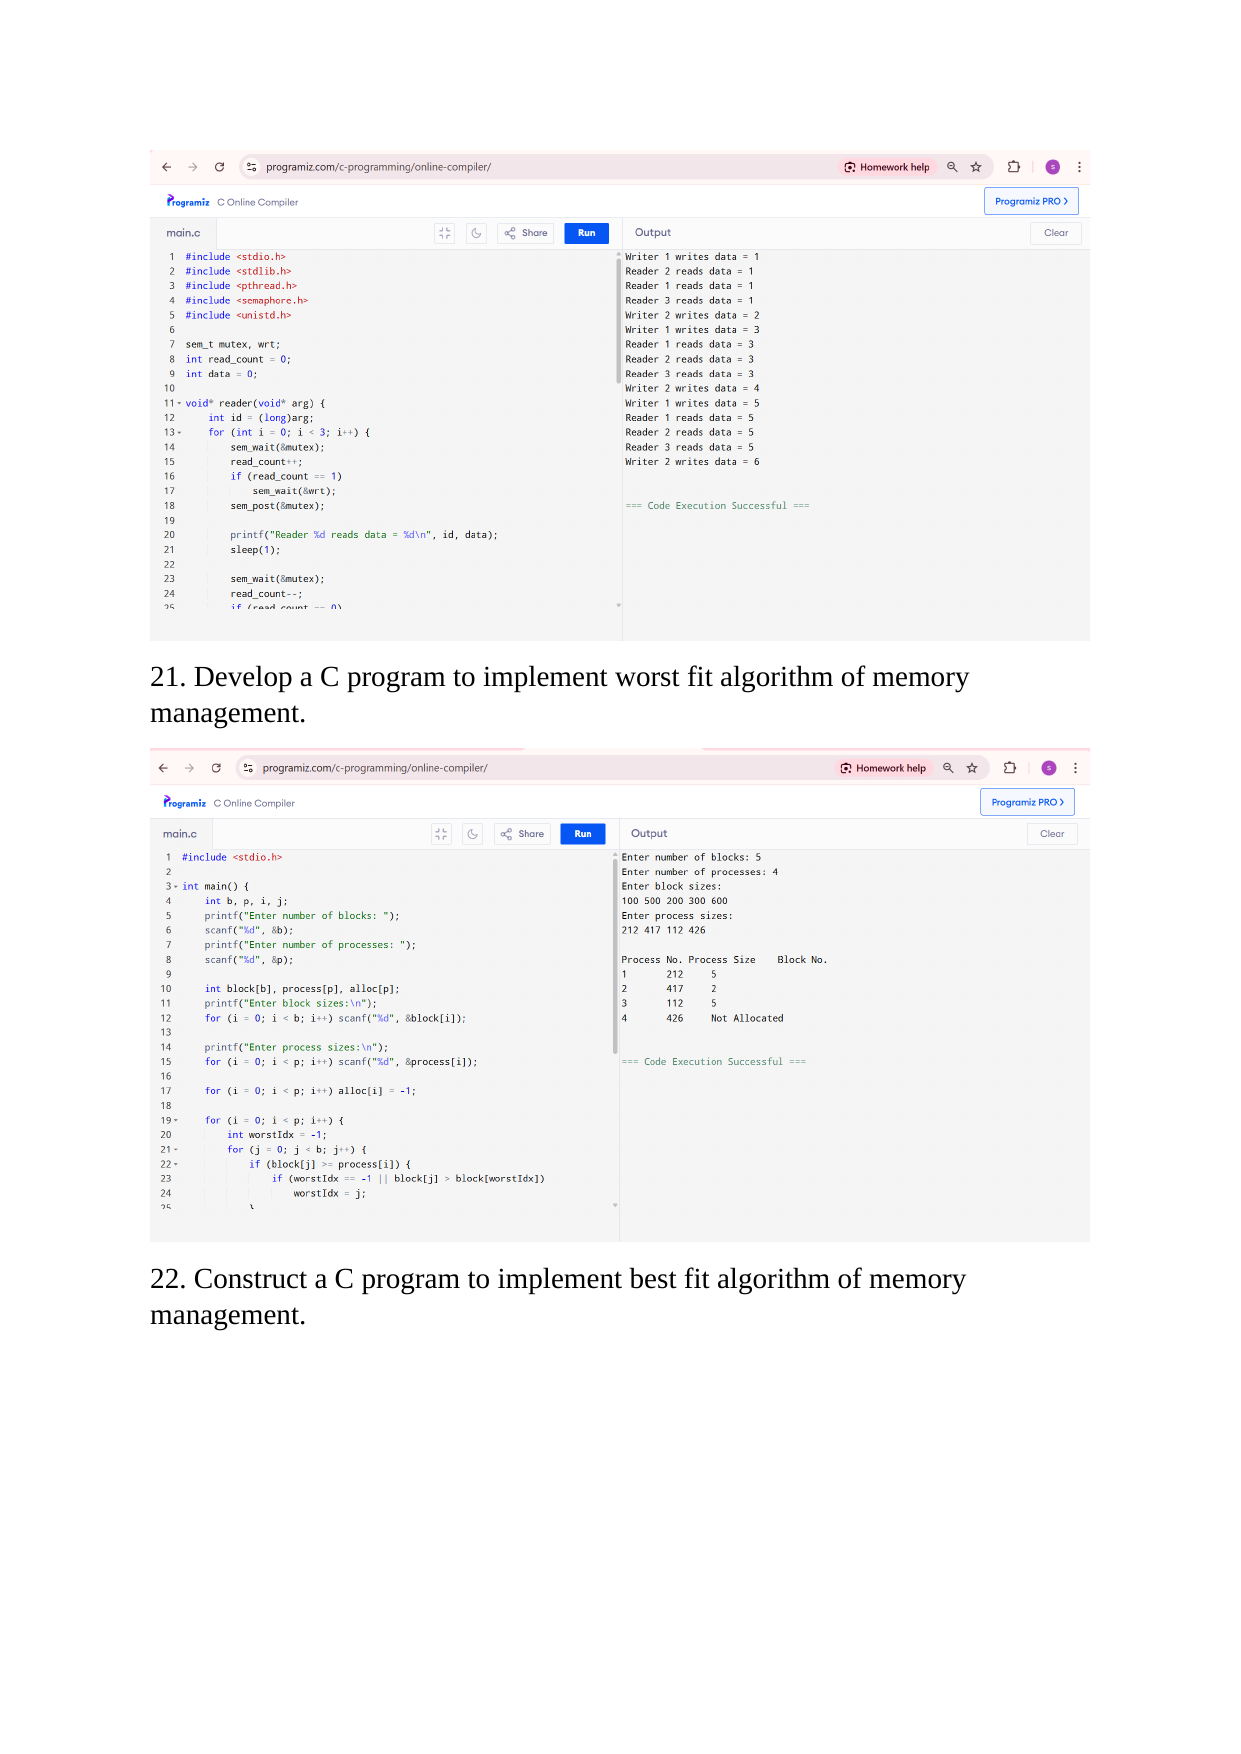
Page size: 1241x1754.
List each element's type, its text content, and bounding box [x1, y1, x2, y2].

text 22. Construct a C program to implement best fit algorithm of memory management. [150, 1261, 1090, 1331]
picture [150, 150, 1091, 641]
picture [150, 748, 1091, 1242]
text 21. Develop a C program to implement worst fit algorithm of memory management. [150, 659, 1090, 729]
